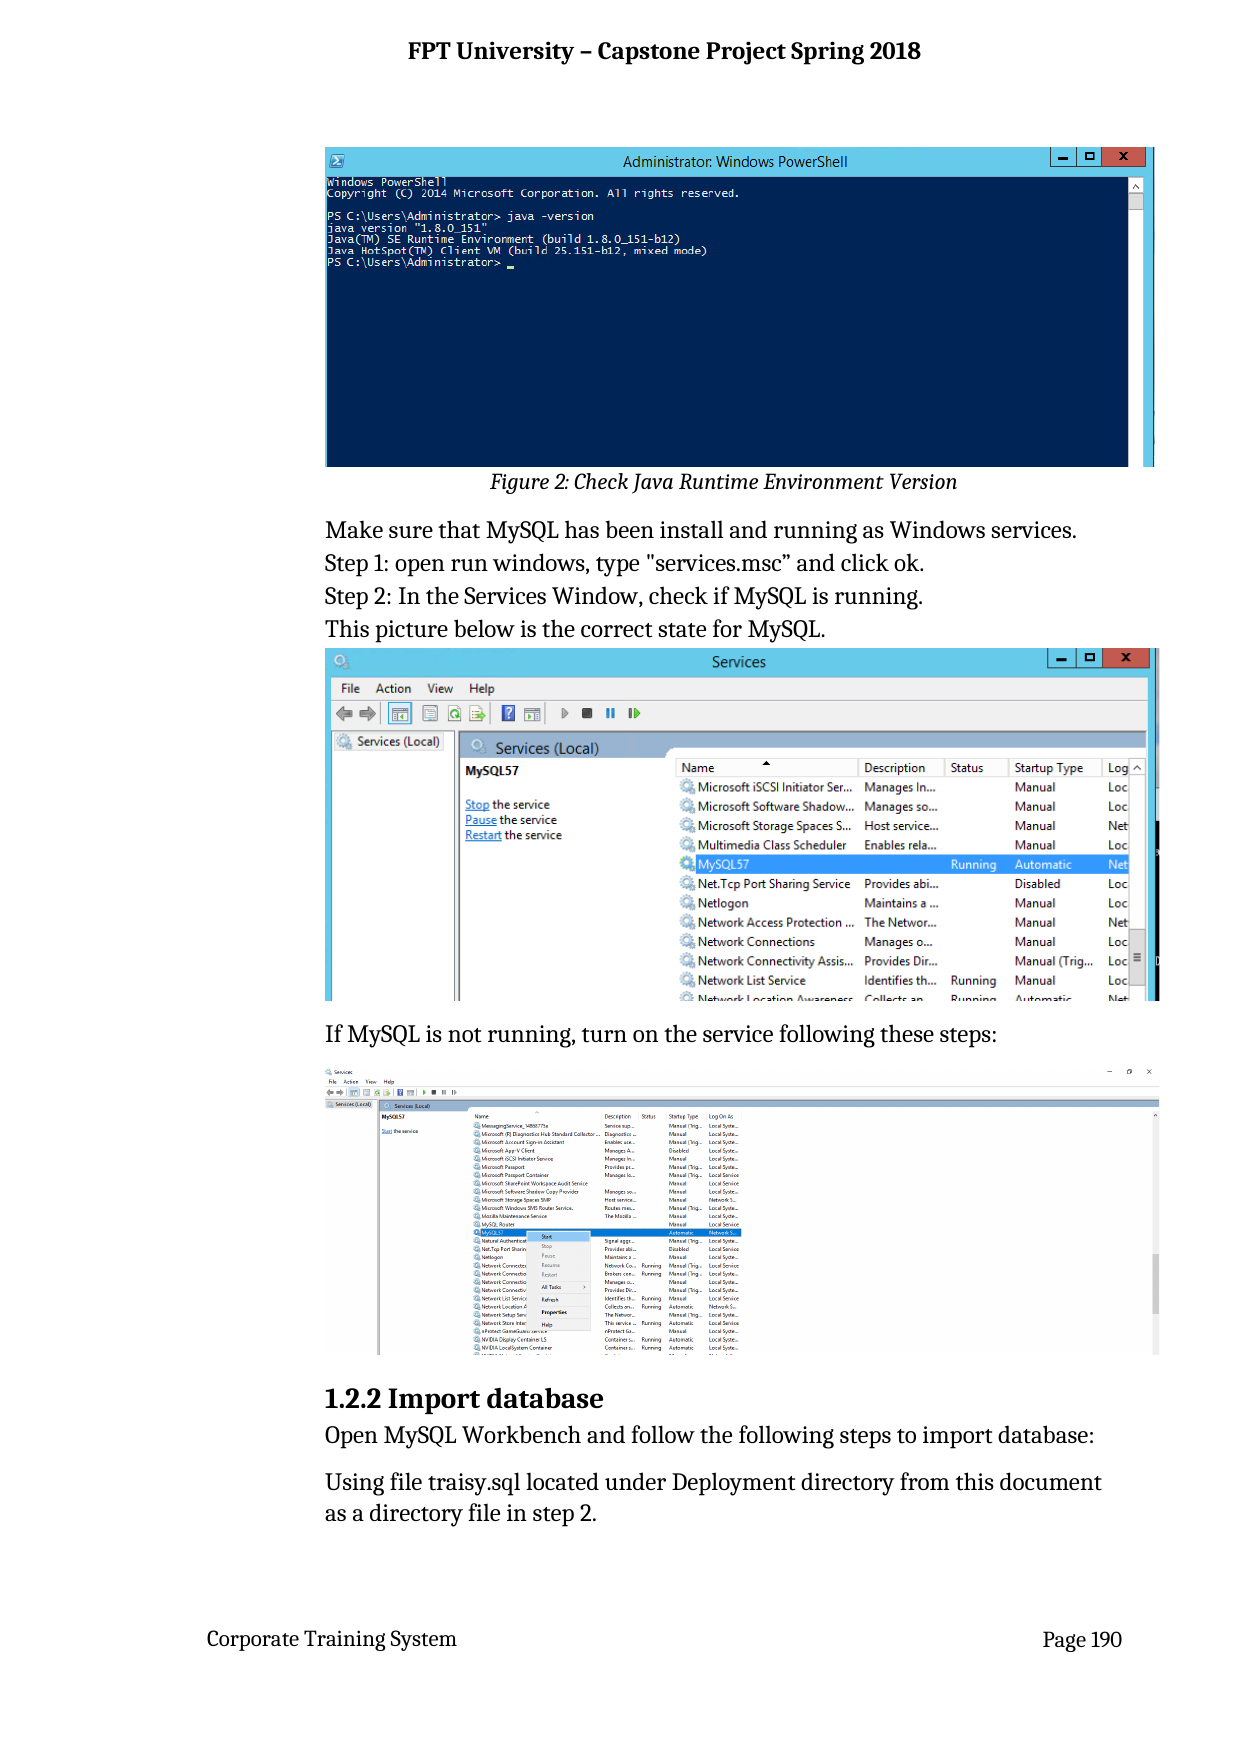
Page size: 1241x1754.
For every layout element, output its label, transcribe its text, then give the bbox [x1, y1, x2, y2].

picture [325, 648, 1160, 1001]
text Using file traisy.sql located under Deployment directory from this document as a directory file in step 2. [325, 1468, 1122, 1528]
text Make sure that MySQL has been install and running as Windows services. [325, 516, 1122, 545]
text 1.2.2 Import database [325, 1382, 1122, 1416]
picture [325, 147, 1155, 467]
picture [325, 1067, 1160, 1355]
text Step 1: open run windows, type "services.msc” and click ok. [325, 549, 1122, 578]
text Open MySQL Workbench and follow the following steps to import database: [325, 1421, 1122, 1449]
text If MySQL is not running, turn on the service following these steps: [325, 1020, 1122, 1048]
text Step 2: In the Services Window, check if MySQL is running. [325, 582, 1122, 611]
text This picture below is the correct state for MySQL. [325, 615, 1122, 644]
